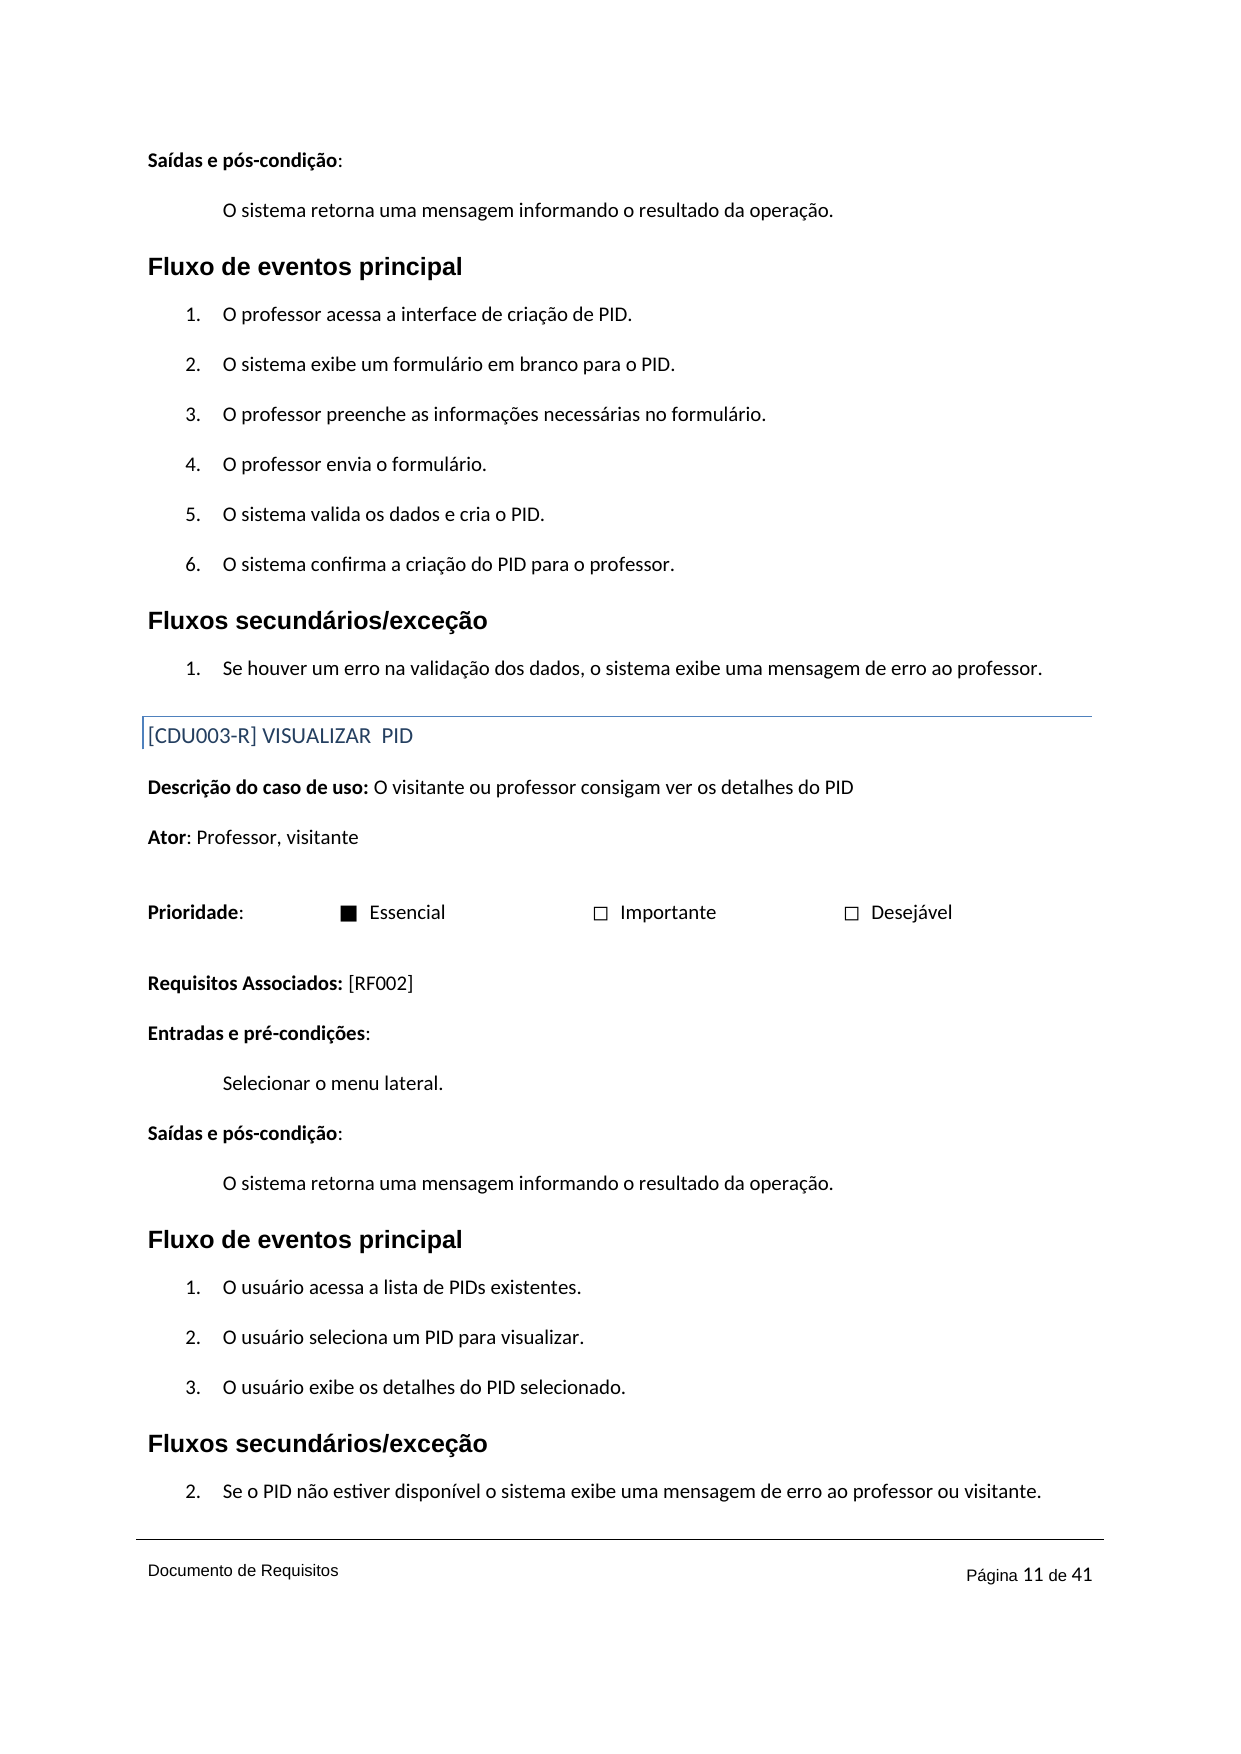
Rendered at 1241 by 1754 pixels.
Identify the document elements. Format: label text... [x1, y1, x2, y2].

table_header ◻ [827, 874, 871, 950]
list O sistema confirma a criação do PID para o professor. [185, 551, 1092, 577]
list Se houver um erro na validação dos dados, o sistema exibe uma mensagem de erro ao professor. [185, 655, 1092, 681]
list Se o PID não estiver disponível o sistema exibe uma mensagem de erro ao professor ou visitante. [185, 1478, 1092, 1503]
text Selecionar o menu lateral. [148, 1071, 1092, 1096]
list O usuário acessa a lista de PIDs existentes. [185, 1274, 1092, 1300]
list O professor preenche as informações necessárias no formulário. [185, 401, 1092, 427]
table_header Desejável [871, 874, 1015, 950]
table_header Prioridade: [136, 874, 325, 950]
text Fluxo de eventos principal [148, 1225, 1092, 1253]
text O sistema retorna uma mensagem informando o resultado da operação. [148, 198, 1092, 223]
table_header Essencial [369, 874, 576, 950]
table_header ■ [325, 874, 369, 950]
text Fluxos secundários/exceção [148, 606, 1092, 634]
list O professor acessa a interface de criação de PID. [185, 301, 1092, 327]
text Requisitos Associados: [RF002] [148, 971, 1092, 996]
text Saídas e pós-condição: [148, 1121, 1092, 1146]
list O professor envia o formulário. [185, 451, 1092, 477]
list O sistema exibe um formulário em branco para o PID. [185, 351, 1092, 377]
text Fluxo de eventos principal [148, 252, 1092, 281]
text Saídas e pós-condição: [148, 148, 1092, 173]
list O usuário seleciona um PID para visualizar. [185, 1324, 1092, 1350]
table_header Importante [620, 874, 827, 950]
subtitle [CDU003-R] VISUALIZAR PID [144, 717, 1092, 749]
table_header ◻ [576, 874, 620, 950]
list O usuário exibe os detalhes do PID selecionado. [185, 1374, 1092, 1400]
text Fluxos secundários/exceção [148, 1428, 1092, 1457]
text Entradas e pré-condições: [148, 1021, 1092, 1046]
text Ator: Professor, visitante [148, 824, 1092, 850]
text Descrição do caso de uso: O visitante ou professor consigam ver os detalhes do PID [148, 774, 1092, 800]
text O sistema retorna uma mensagem informando o resultado da operação. [148, 1171, 1092, 1196]
list O sistema valida os dados e cria o PID. [185, 501, 1092, 527]
